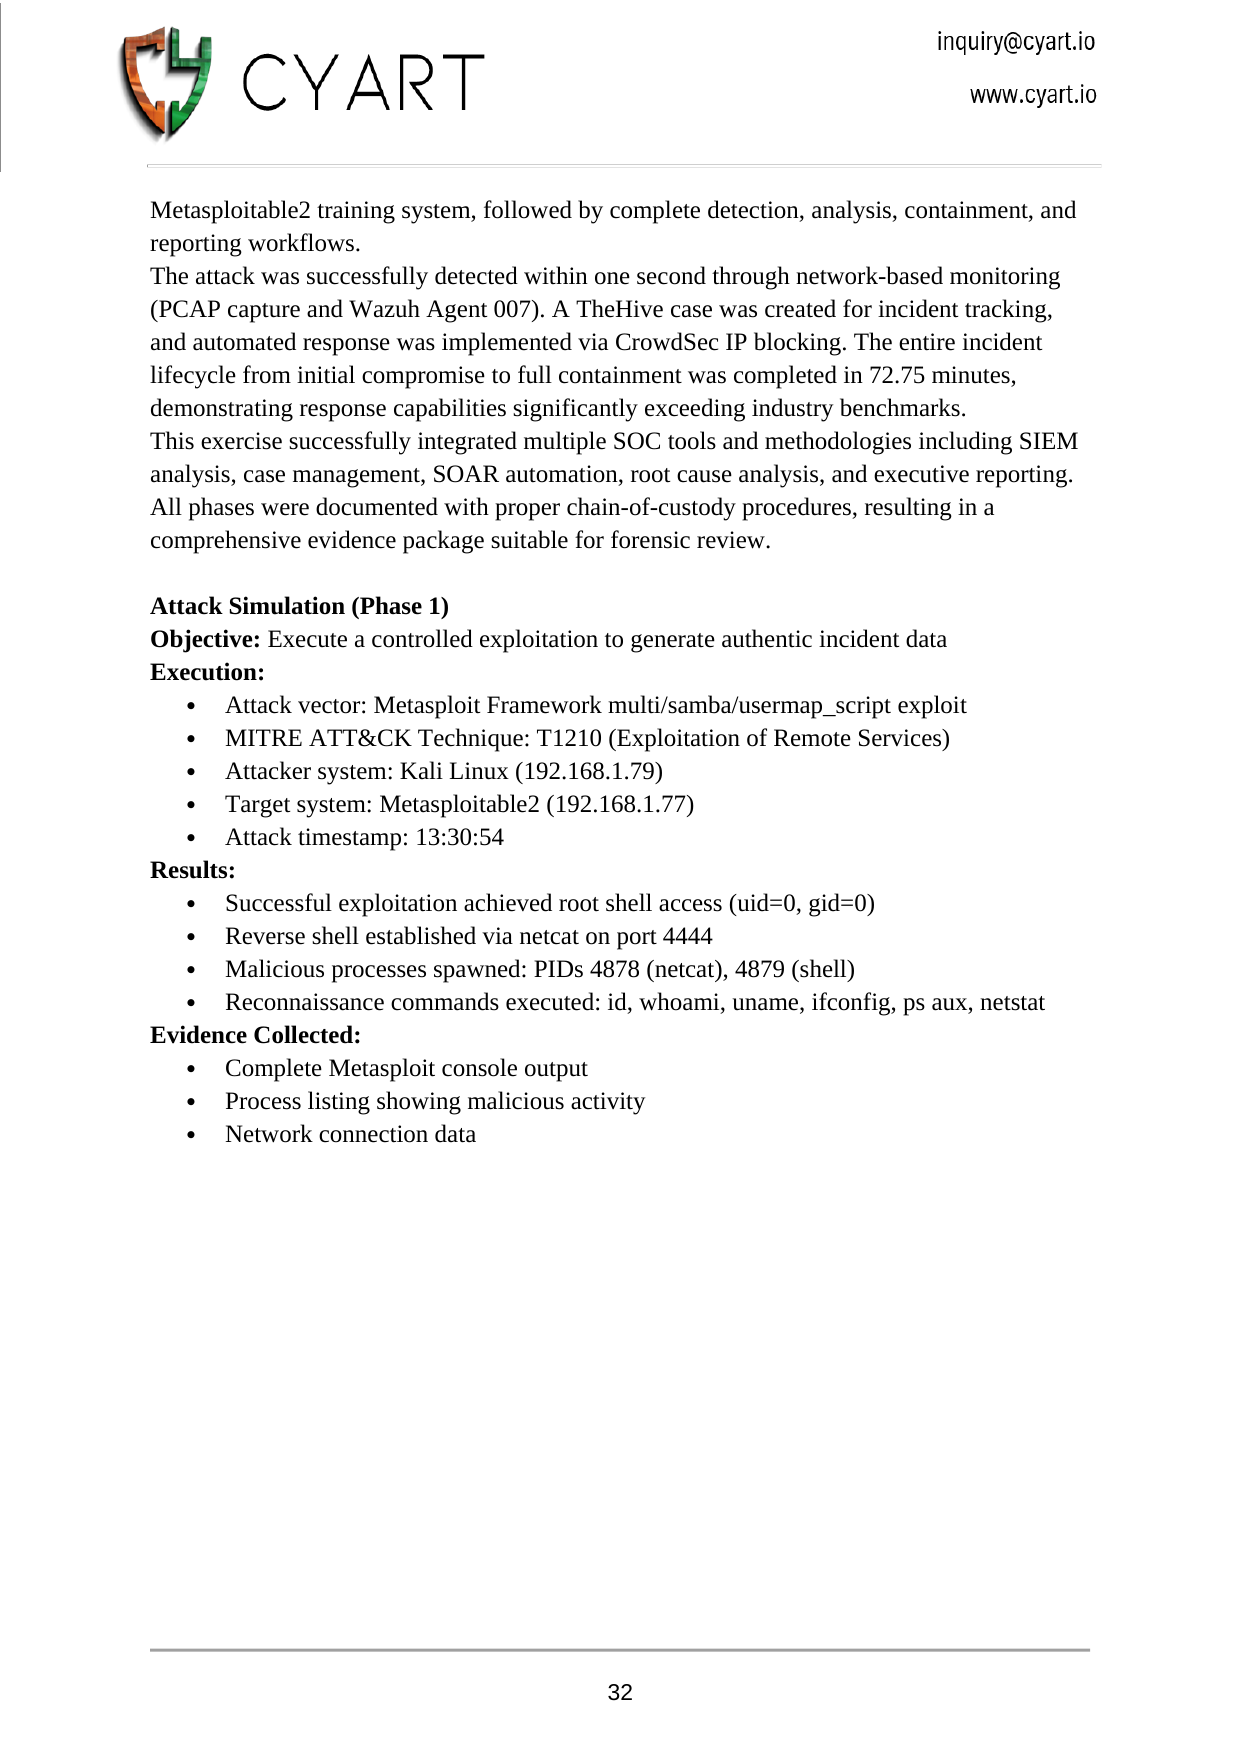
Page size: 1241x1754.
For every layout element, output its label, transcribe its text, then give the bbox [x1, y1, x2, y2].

text Objective: Execute a controlled exploitation to generate authentic incident data [150, 624, 1090, 653]
list Attacker system: Kali Linux (192.168.1.79) [187, 756, 1090, 785]
text Evidence Collected: [150, 1020, 1090, 1049]
text Results: [150, 855, 1090, 884]
text Attack Simulation (Phase 1) [150, 591, 1090, 620]
text The attack was successfully detected within one second through network-based monitoring (PCAP capture and Wazuh Agent 007). A TheHive case was created for incident tracking, and automated response was implemented via CrowdSec IP blocking. The entire incident lifecycle from initial compromise to full containment was completed in 72.75 minutes, demonstrating response capabilities significantly exceeding industry benchmarks. [150, 261, 1090, 422]
list Successful exploitation achieved root shell access (uid=0, gid=0) [187, 888, 1090, 917]
list Network connection data [187, 1119, 1090, 1148]
list Attack timestamp: 13:30:54 [187, 822, 1090, 851]
picture [0, 3, 1241, 172]
list Reconnaissance commands executed: id, whoami, uname, ifconfig, ps aux, netstat [187, 987, 1090, 1016]
text Execution: [150, 657, 1090, 686]
list Reverse shell established via netcat on port 4444 [187, 921, 1090, 950]
list Malicious processes spawned: PIDs 4878 (netcat), 4879 (shell) [187, 954, 1090, 983]
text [150, 150, 1090, 257]
list MITRE ATT&CK Technique: T1210 (Exploitation of Remote Services) [187, 723, 1090, 752]
list Process listing showing malicious activity [187, 1086, 1090, 1115]
list Attack vector: Metasploit Framework multi/samba/usermap_script exploit [187, 690, 1090, 719]
list Target system: Metasploitable2 (192.168.1.77) [187, 789, 1090, 818]
text This exercise successfully integrated multiple SOC tools and methodologies including SIEM analysis, case management, SOAR automation, root cause analysis, and executive reporting. All phases were documented with proper chain-of-custody procedures, resulting in a comprehensive evidence package suitable for forensic review. [150, 426, 1090, 554]
list Complete Metasploit console output [187, 1053, 1090, 1082]
